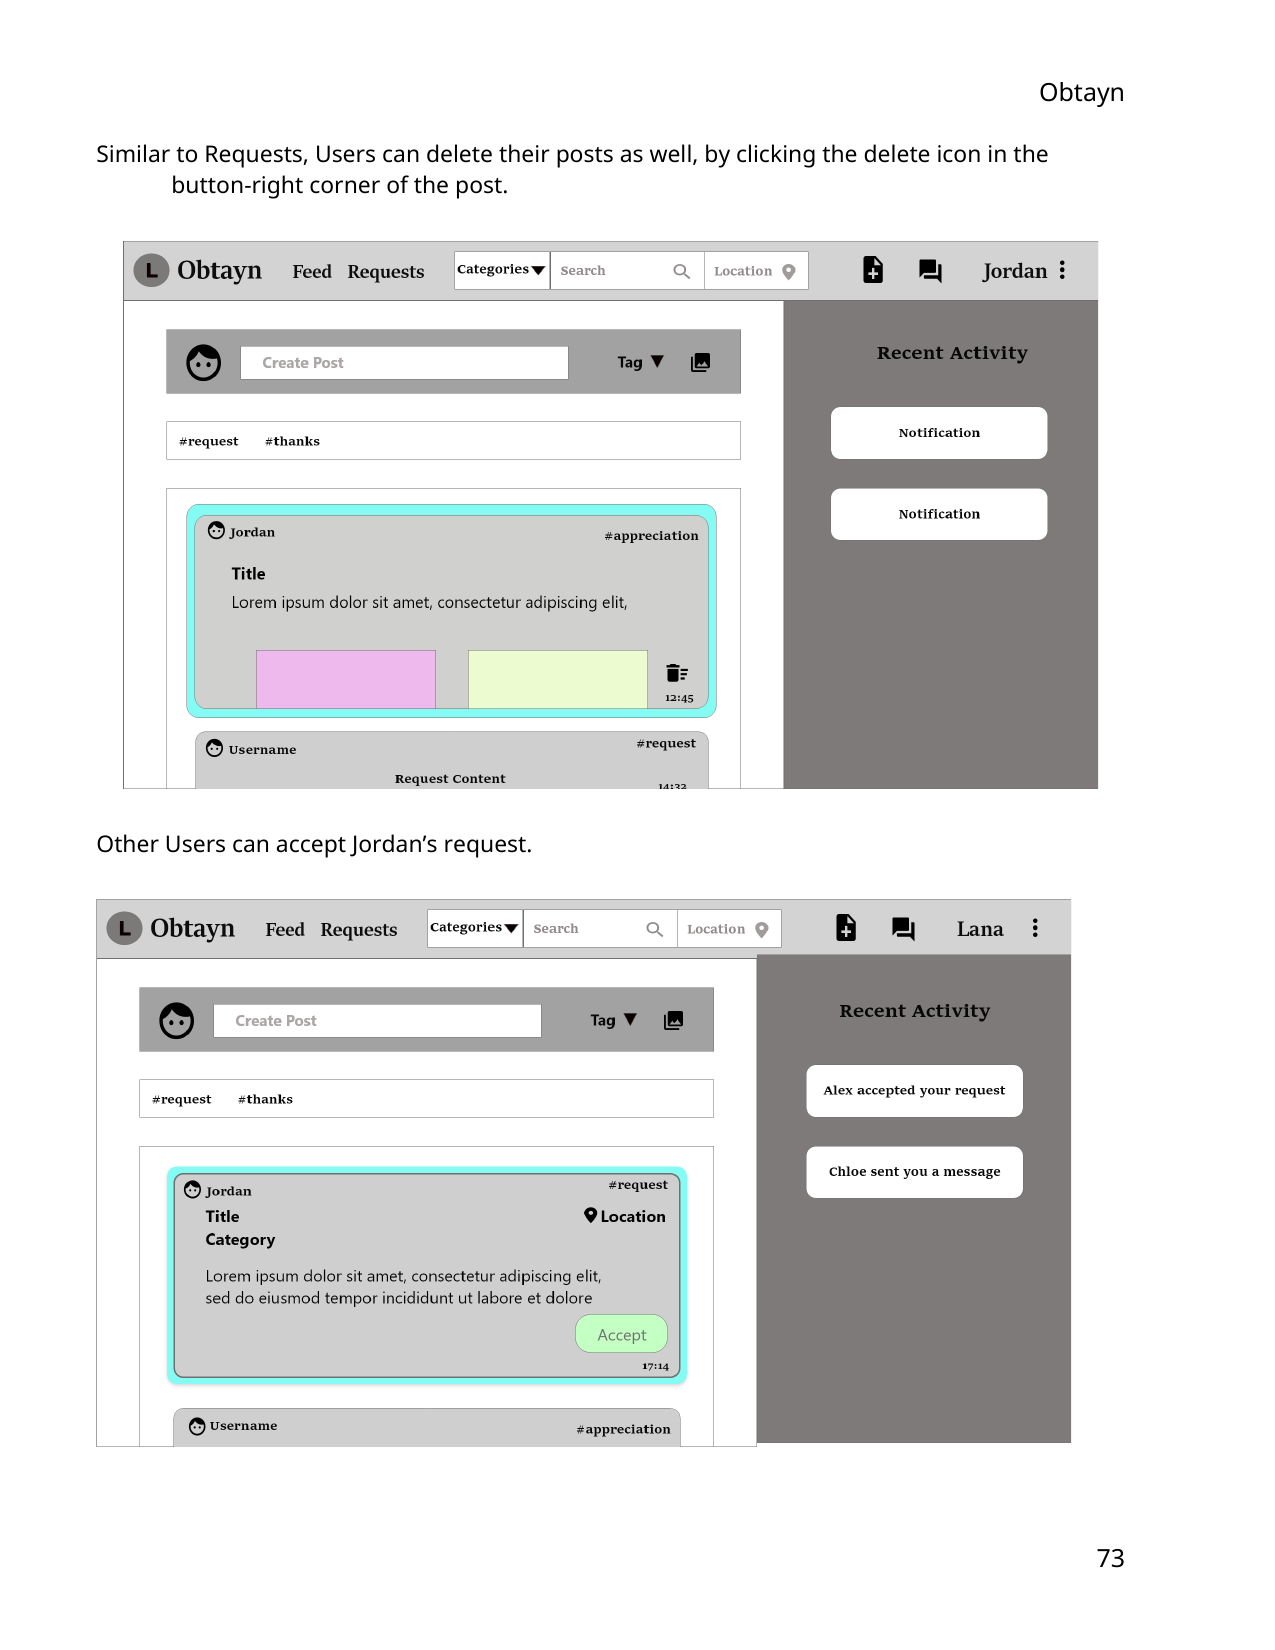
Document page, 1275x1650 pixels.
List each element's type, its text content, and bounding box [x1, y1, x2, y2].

text Other Users can accept Jordan’s request. [96, 828, 1125, 859]
text Similar to Requests, Users can delete their posts as well, by clicking the delete icon in the button-right corner of the post. [96, 138, 1125, 201]
picture [96, 898, 1072, 1447]
picture [123, 240, 1099, 789]
